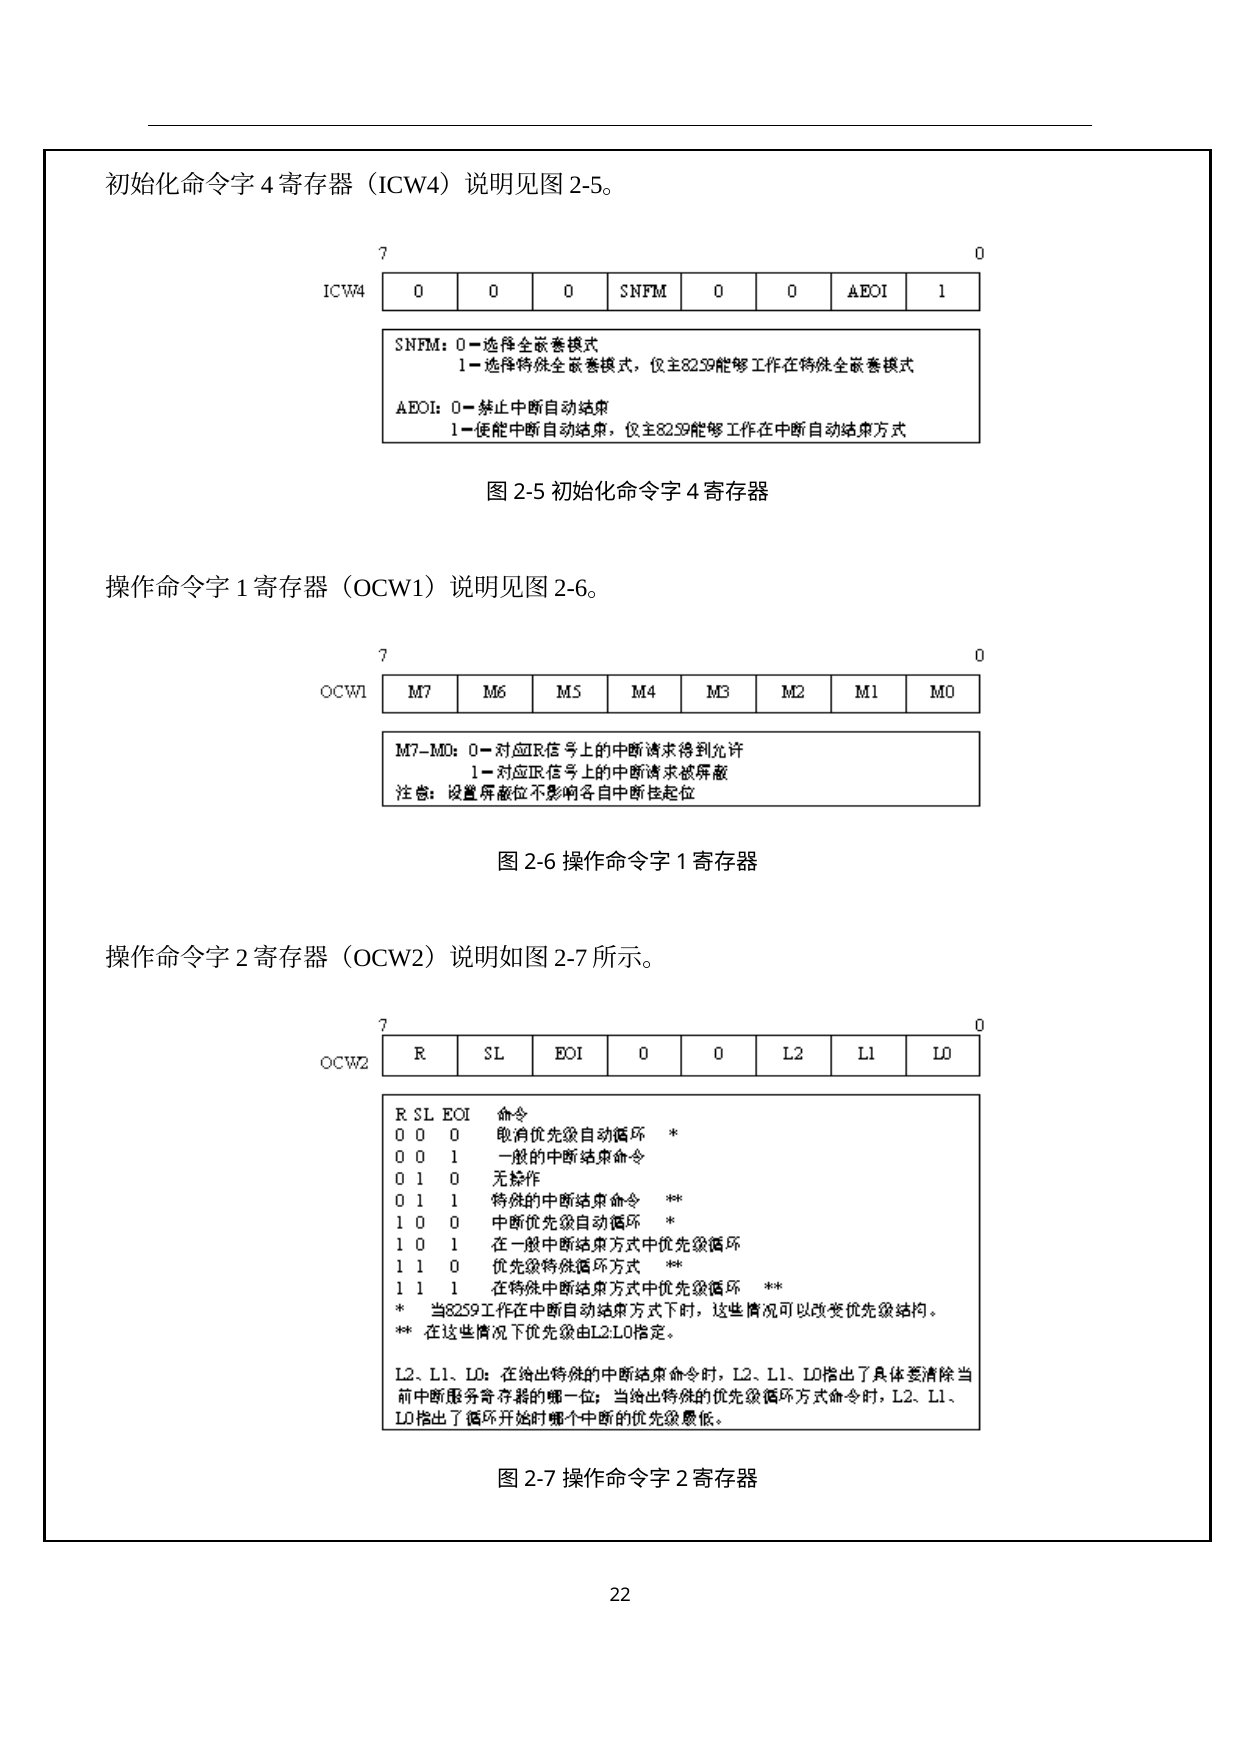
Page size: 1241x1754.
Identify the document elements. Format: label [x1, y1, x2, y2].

picture [304, 636, 1001, 815]
picture [304, 233, 1001, 447]
table_cell [46, 151, 1209, 1540]
picture [304, 1006, 1001, 1434]
